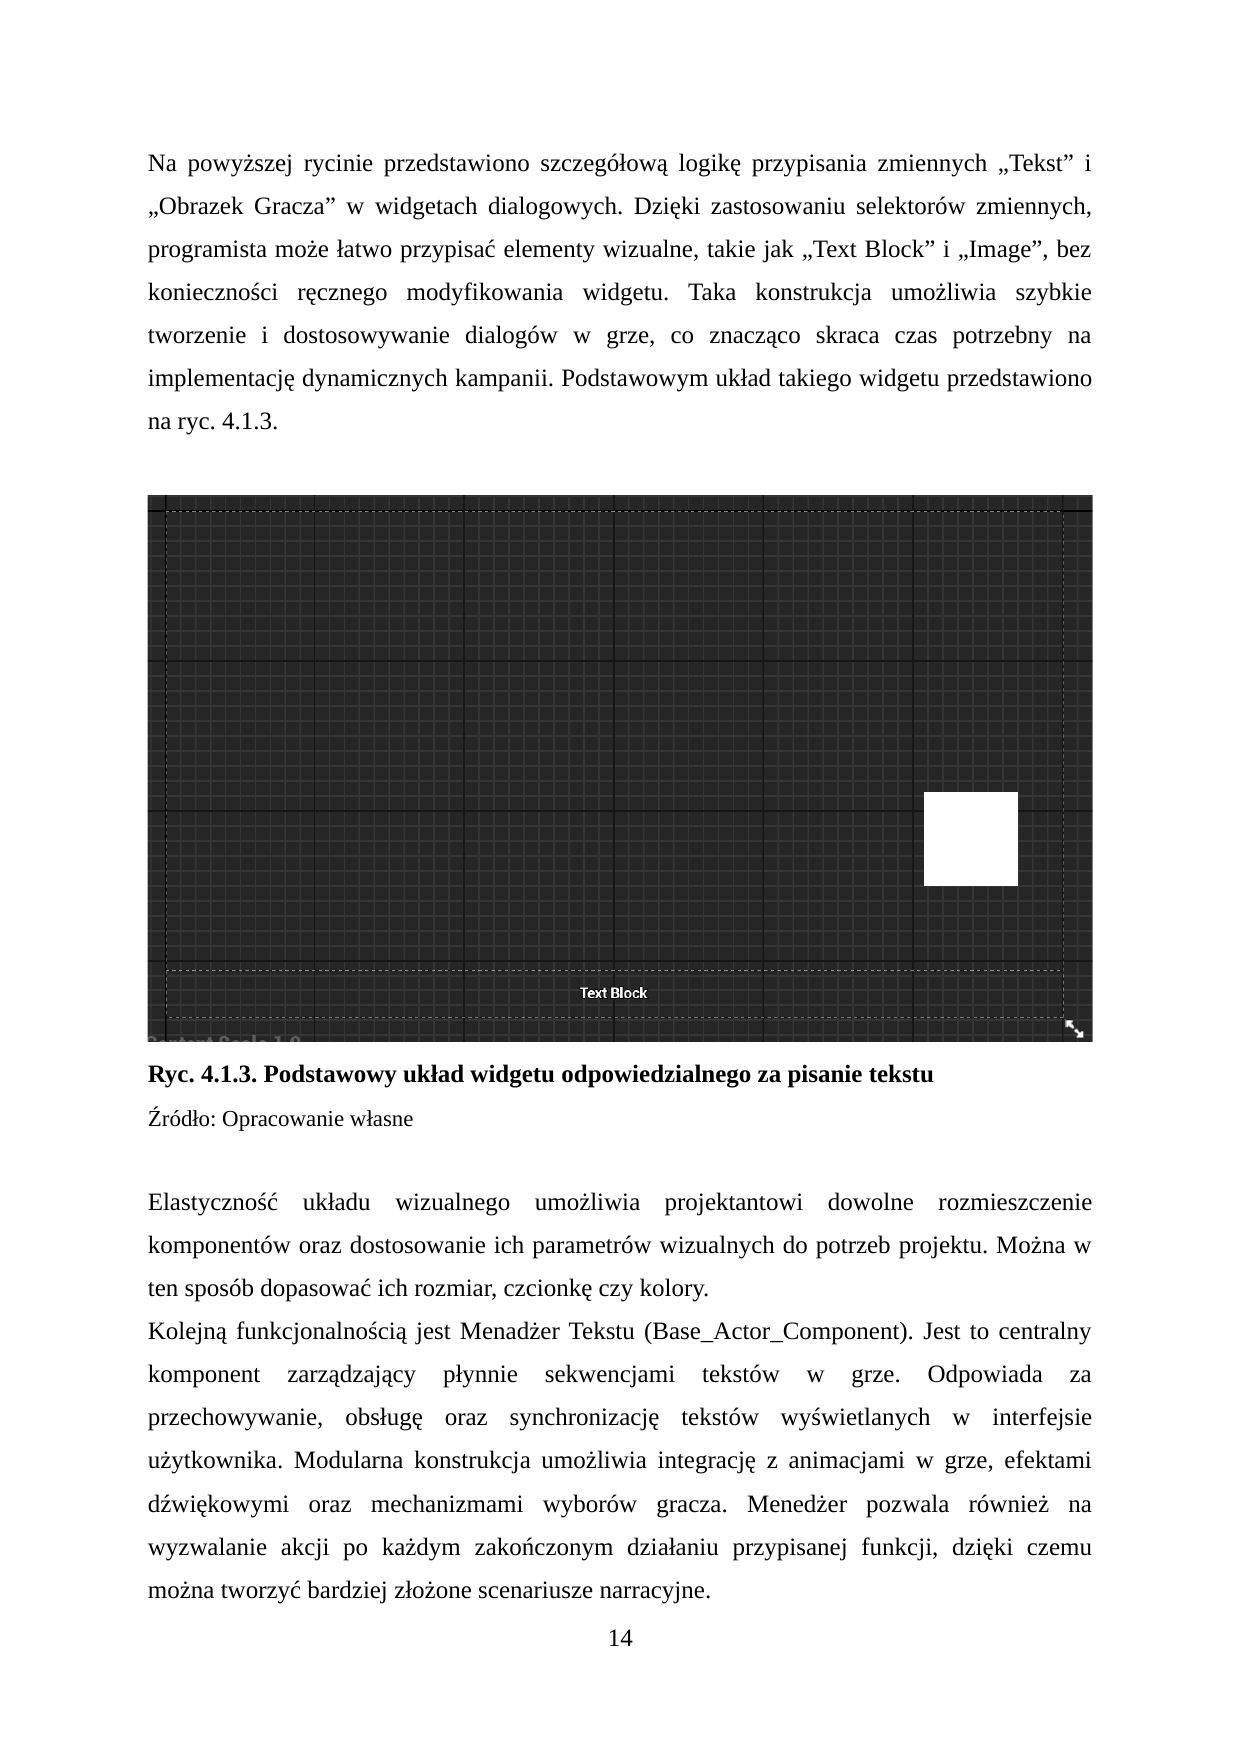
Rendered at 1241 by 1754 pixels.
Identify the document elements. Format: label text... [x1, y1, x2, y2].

text Elastyczność układu wizualnego umożliwia projektantowi dowolne rozmieszczenie komponentów oraz dostosowanie ich parametrów wizualnych do potrzeb projektu. Można w ten sposób dopasować ich rozmiar, czcionkę czy kolory. [148, 1187, 1093, 1302]
text Ryc. 4.1.3. Podstawowy układ widgetu odpowiedzialnego za pisanie tekstu [148, 1059, 1093, 1087]
text Na powyższej rycinie przedstawiono szczegółową logikę przypisania zmiennych „Tekst” i „Obrazek Gracza” w widgetach dialogowych. Dzięki zastosowaniu selektorów zmiennych, programista może łatwo przypisać elementy wizualne, takie jak „Text Block” i „Image”, bez konieczności ręcznego modyfikowania widgetu. Taka konstrukcja umożliwia szybkie tworzenie i dostosowywanie dialogów w grze, co znacząco skraca czas potrzebny na implementację dynamicznych kampanii. Podstawowym układ takiego widgetu przedstawiono na ryc. 4.1.3. [148, 148, 1093, 435]
text Kolejną funkcjonalnością jest Menadżer Tekstu (Base_Actor_Component). Jest to centralny komponent zarządzający płynnie sekwencjami tekstów w grze. Odpowiada za przechowywanie, obsługę oraz synchronizację tekstów wyświetlanych w interfejsie użytkownika. Modularna konstrukcja umożliwia integrację z animacjami w grze, efektami dźwiękowymi oraz mechanizmami wyborów gracza. Menedżer pozwala również na wyzwalanie akcji po każdym zakończonym działaniu przypisanej funkcji, dzięki czemu można tworzyć bardziej złożone scenariusze narracyjne. [148, 1316, 1093, 1604]
picture [147, 495, 1093, 1042]
text Źródło: Opracowanie własne [148, 1105, 1093, 1131]
